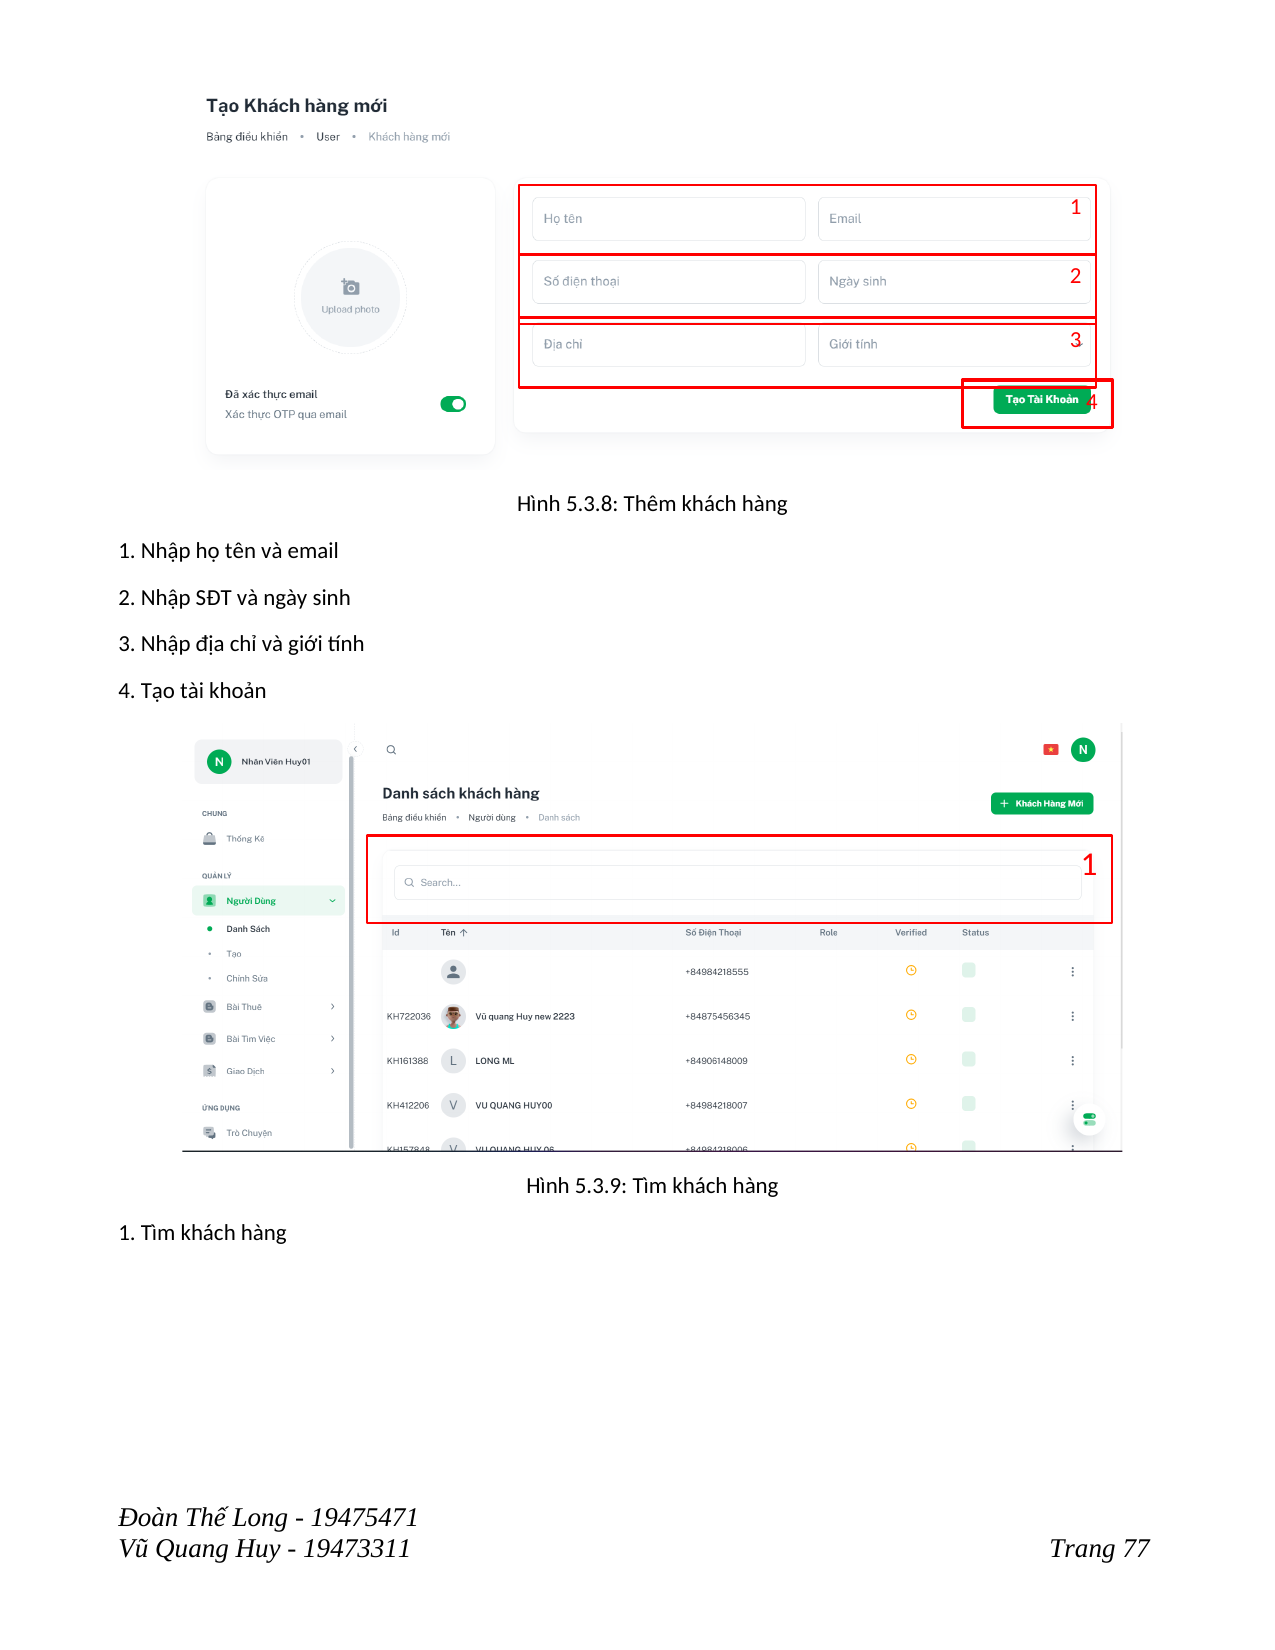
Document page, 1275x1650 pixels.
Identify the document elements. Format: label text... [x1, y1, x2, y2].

picture [182, 88, 1123, 470]
text 1. Tìm khách hàng [118, 1218, 1186, 1246]
text 3. Nhập địa chỉ và giới tính [118, 629, 1186, 657]
text Hình 5.3.8: Thêm khách hàng [118, 489, 1186, 517]
text 2. Nhập SĐT và ngày sinh [118, 583, 1186, 611]
text 1. Nhập họ tên và email [118, 536, 1186, 564]
picture [182, 723, 1123, 1152]
text 4. Tạo tài khoản [118, 676, 1186, 704]
text Hình 5.3.9: Tìm khách hàng [118, 1171, 1186, 1199]
